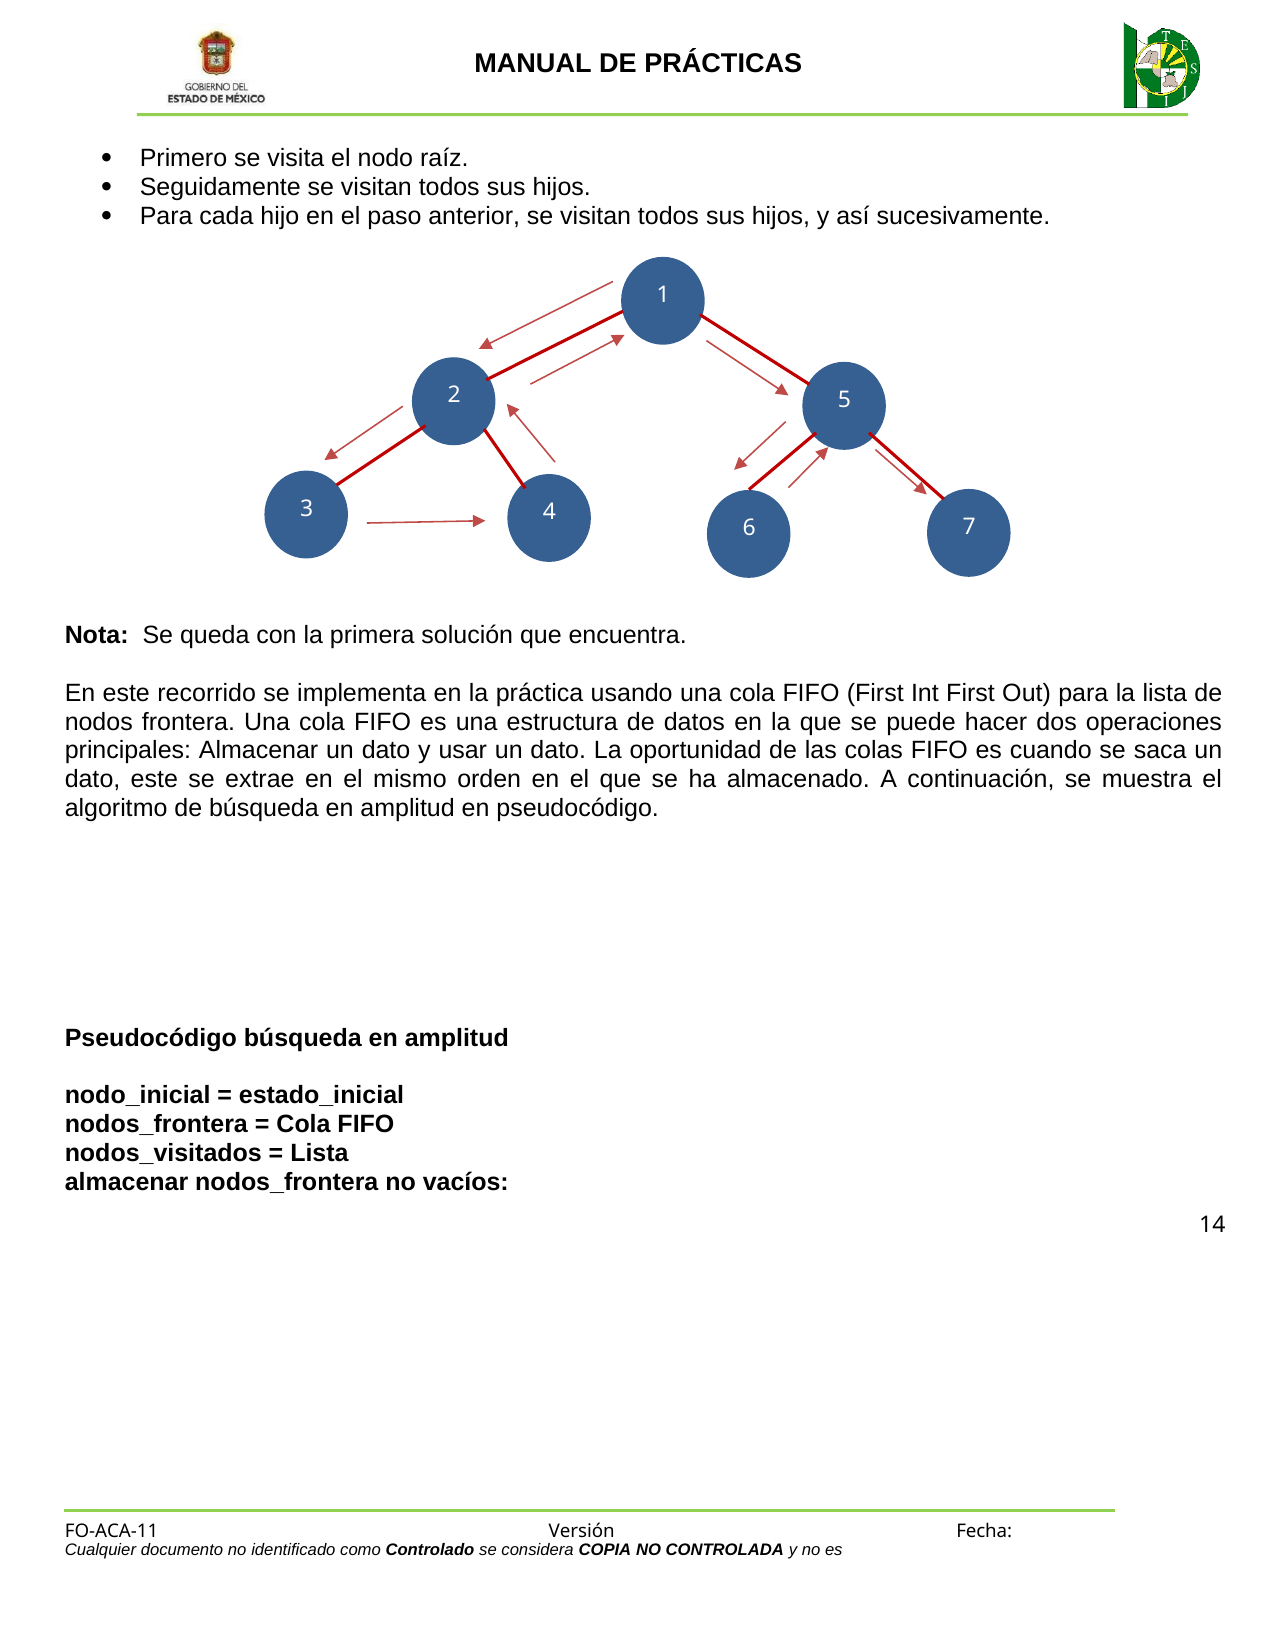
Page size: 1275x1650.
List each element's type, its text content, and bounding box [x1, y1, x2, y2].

text Pseudocódigo búsqueda en amplitud [64, 1023, 1225, 1052]
list Para cada hijo en el paso anterior, se visitan todos sus hijos, y así sucesivamente. [102, 201, 1225, 230]
text nodos_frontera = Cola FIFO [64, 1109, 1225, 1138]
text nodos_visitados = Lista [64, 1138, 1225, 1167]
list Primero se visita el nodo raíz. [102, 143, 1225, 172]
list Seguidamente se visitan todos sus hijos. [102, 172, 1225, 201]
picture [1123, 22, 1200, 108]
text nodo_inicial = estado_inicial [64, 1080, 1225, 1109]
text almacenar nodos_frontera no vacíos: [64, 1167, 1225, 1195]
picture [166, 23, 266, 106]
text En este recorrido se implementa en la práctica usando una cola FIFO (First Int First Out) para la lista de nodos frontera. Una cola FIFO es una estructura de datos en la que se puede hacer dos operaciones principales: Almacenar un dato y usar un dato. La oportunidad de las colas FIFO es cuando se saca un dato, este se extrae en el mismo orden en el que se ha almacenado. A continuación, se muestra el algoritmo de búsqueda en amplitud en pseudocódigo. [64, 678, 1225, 822]
text Nota: Se queda con la primera solución que encuentra. [64, 620, 1225, 649]
